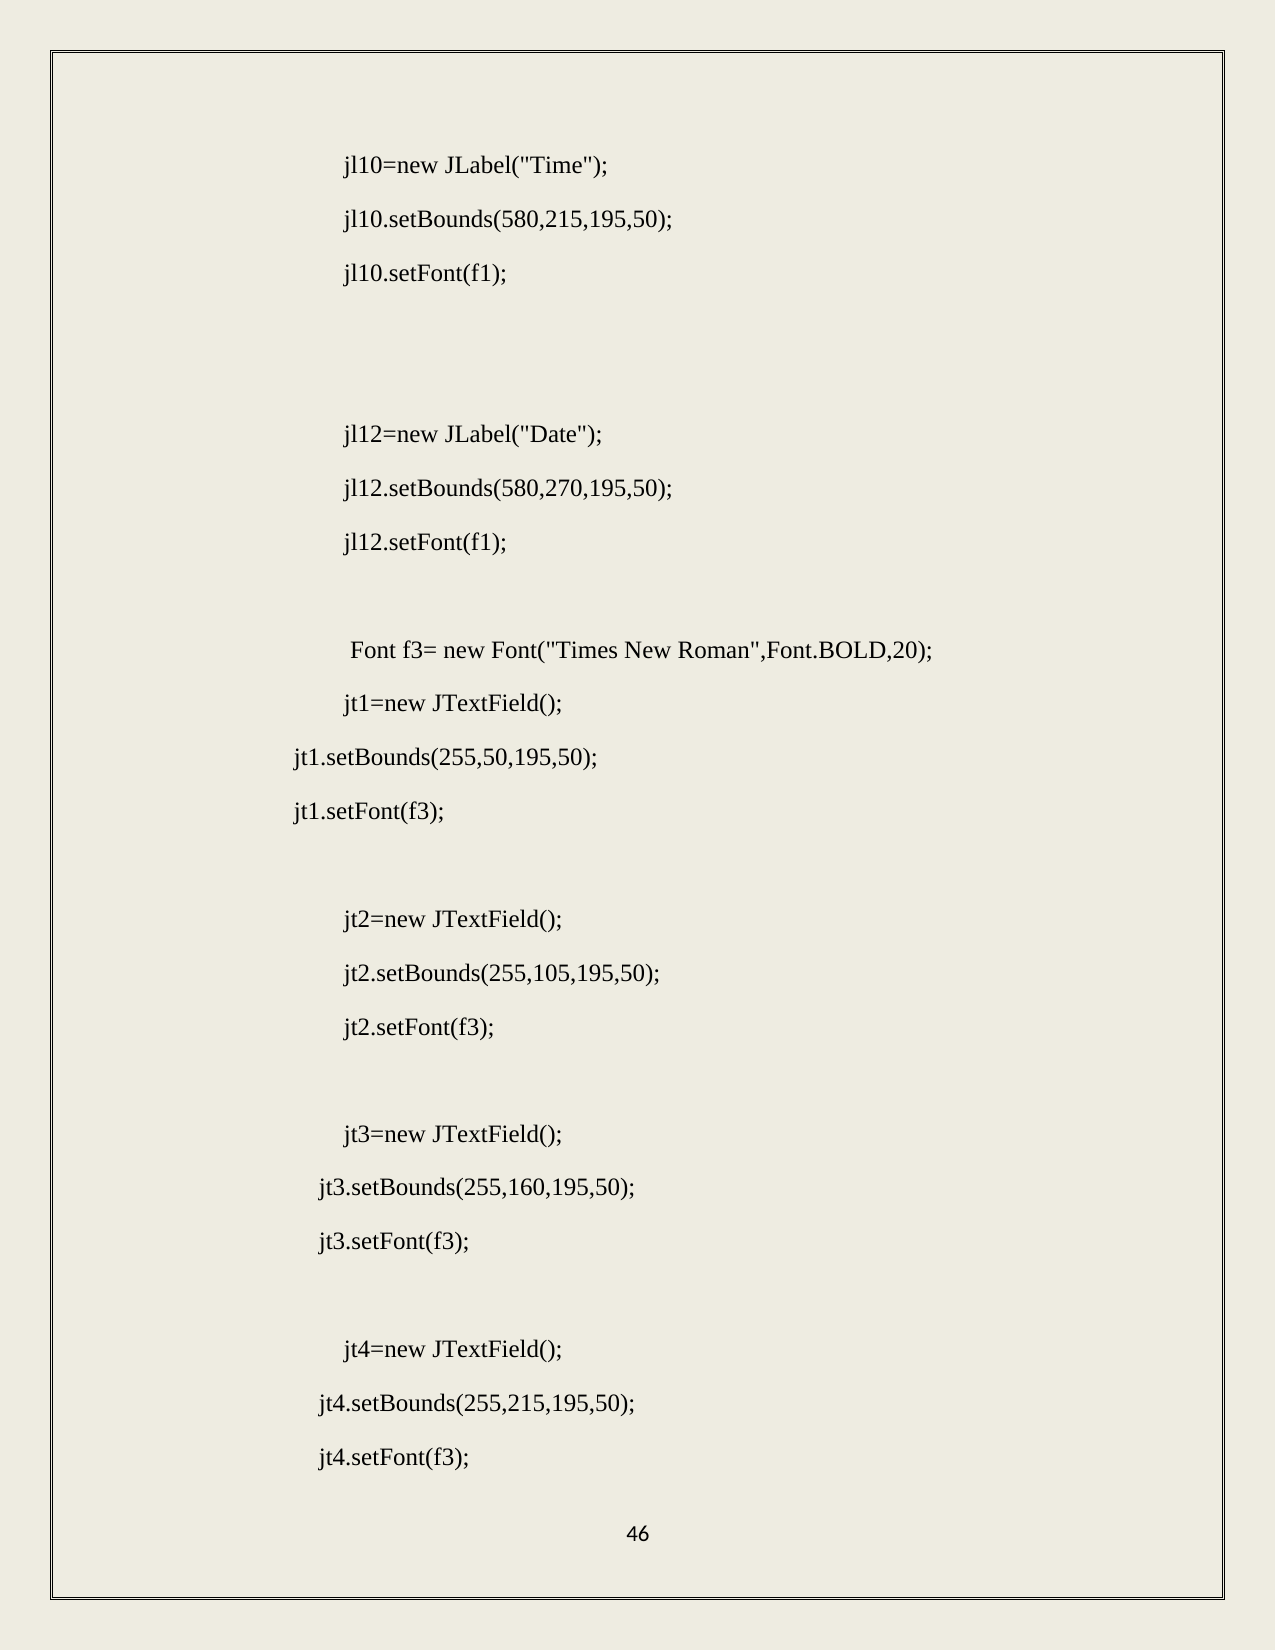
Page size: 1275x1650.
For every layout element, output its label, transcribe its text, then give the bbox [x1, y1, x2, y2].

text jl10.setBounds(580,215,195,50); [150, 204, 1125, 233]
text jt4=new JTextField(); [150, 1334, 1125, 1363]
text Font f3= new Font("Times New Roman",Font.BOLD,20); [150, 635, 1125, 663]
text jl10.setFont(f1); [150, 258, 1125, 286]
text jt3=new JTextField(); [150, 1119, 1125, 1147]
text jt1=new JTextField(); [150, 688, 1125, 717]
text jl12.setBounds(580,270,195,50); [150, 473, 1125, 502]
text jt1.setFont(f3); [150, 796, 1125, 825]
text jt2.setFont(f3); [150, 1012, 1125, 1040]
text jl12.setFont(f1); [150, 527, 1125, 556]
text jt2=new JTextField(); [150, 904, 1125, 933]
text jt3.setFont(f3); [150, 1226, 1125, 1255]
text jt4.setFont(f3); [150, 1442, 1125, 1471]
text jt4.setBounds(255,215,195,50); [150, 1388, 1125, 1417]
text jt3.setBounds(255,160,195,50); [150, 1172, 1125, 1201]
text jt2.setBounds(255,105,195,50); [150, 958, 1125, 987]
text jt1.setBounds(255,50,195,50); [150, 742, 1125, 771]
text jl12=new JLabel("Date"); [150, 419, 1125, 448]
text jl10=new JLabel("Time"); [150, 150, 1125, 179]
